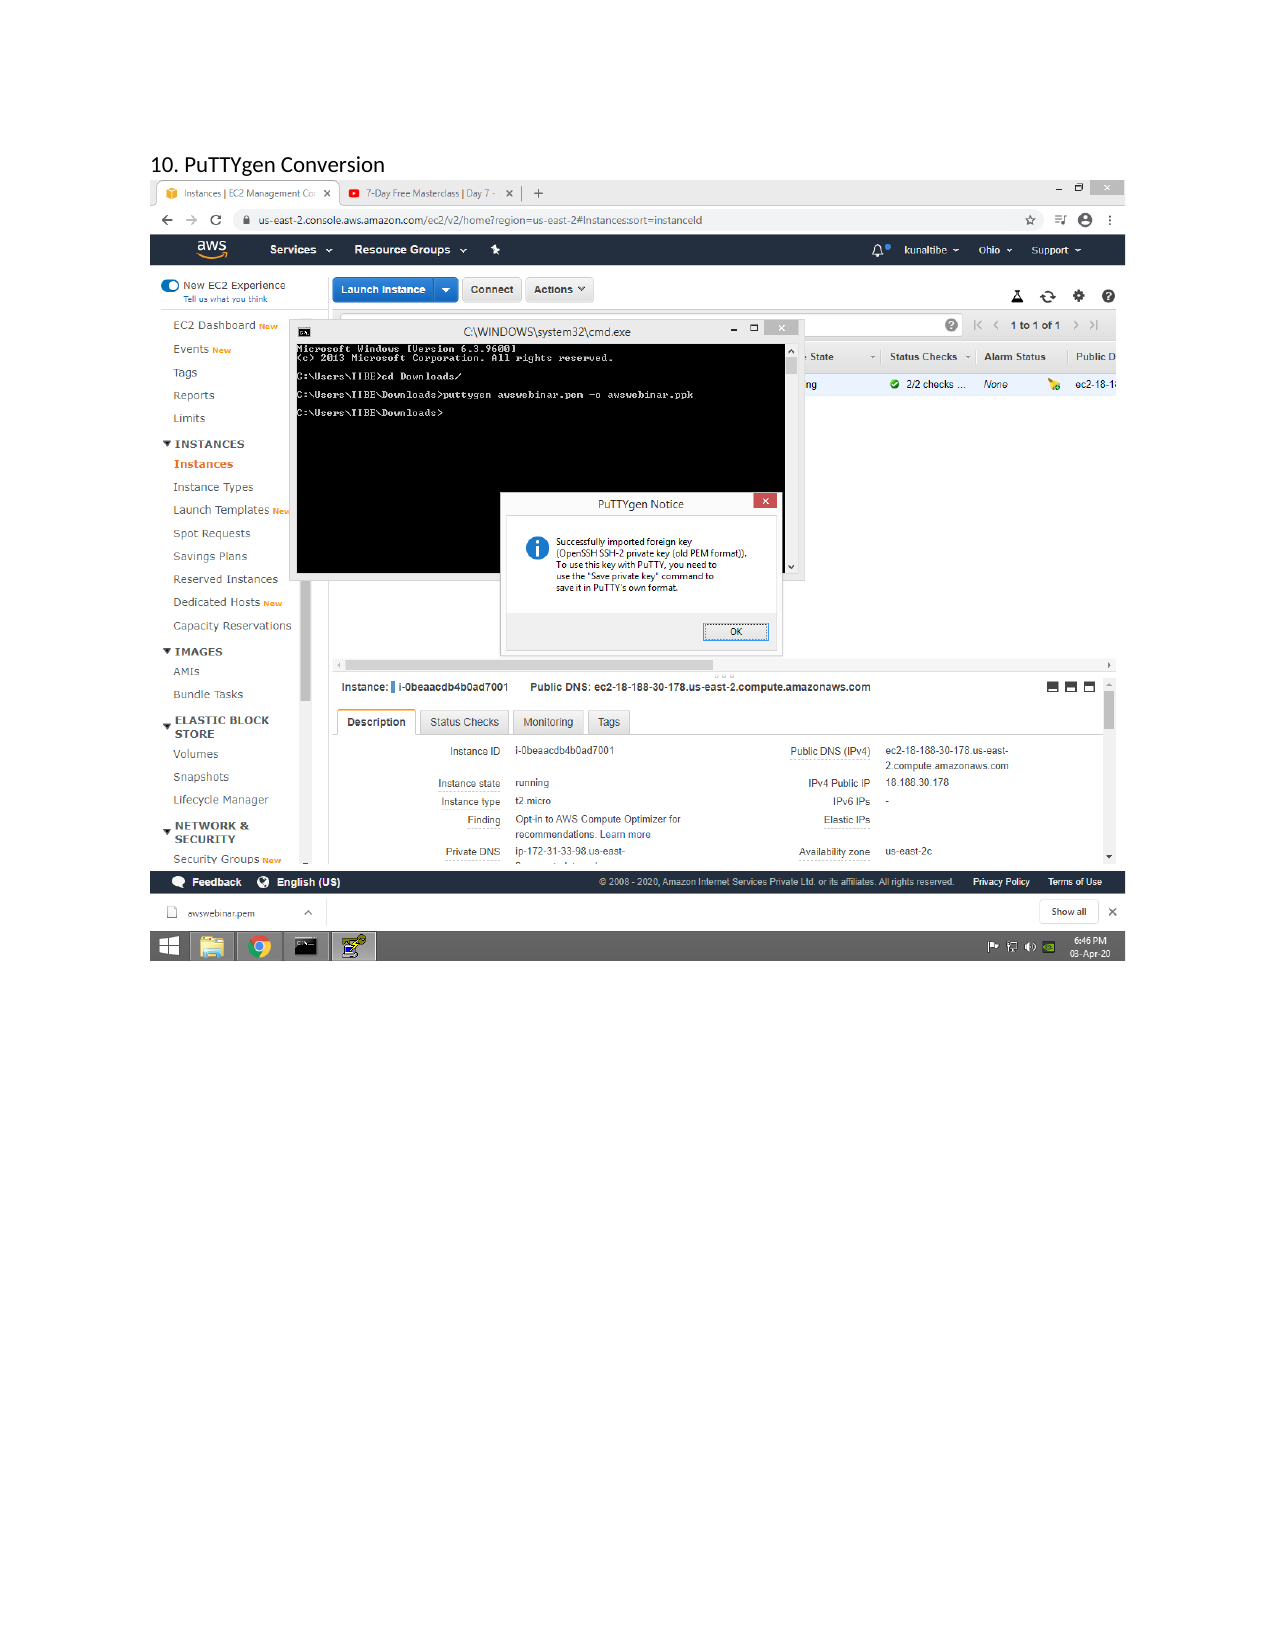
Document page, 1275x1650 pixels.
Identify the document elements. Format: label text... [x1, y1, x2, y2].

picture [150, 180, 1125, 961]
text 10. PuTTYgen Conversion [150, 150, 1125, 180]
